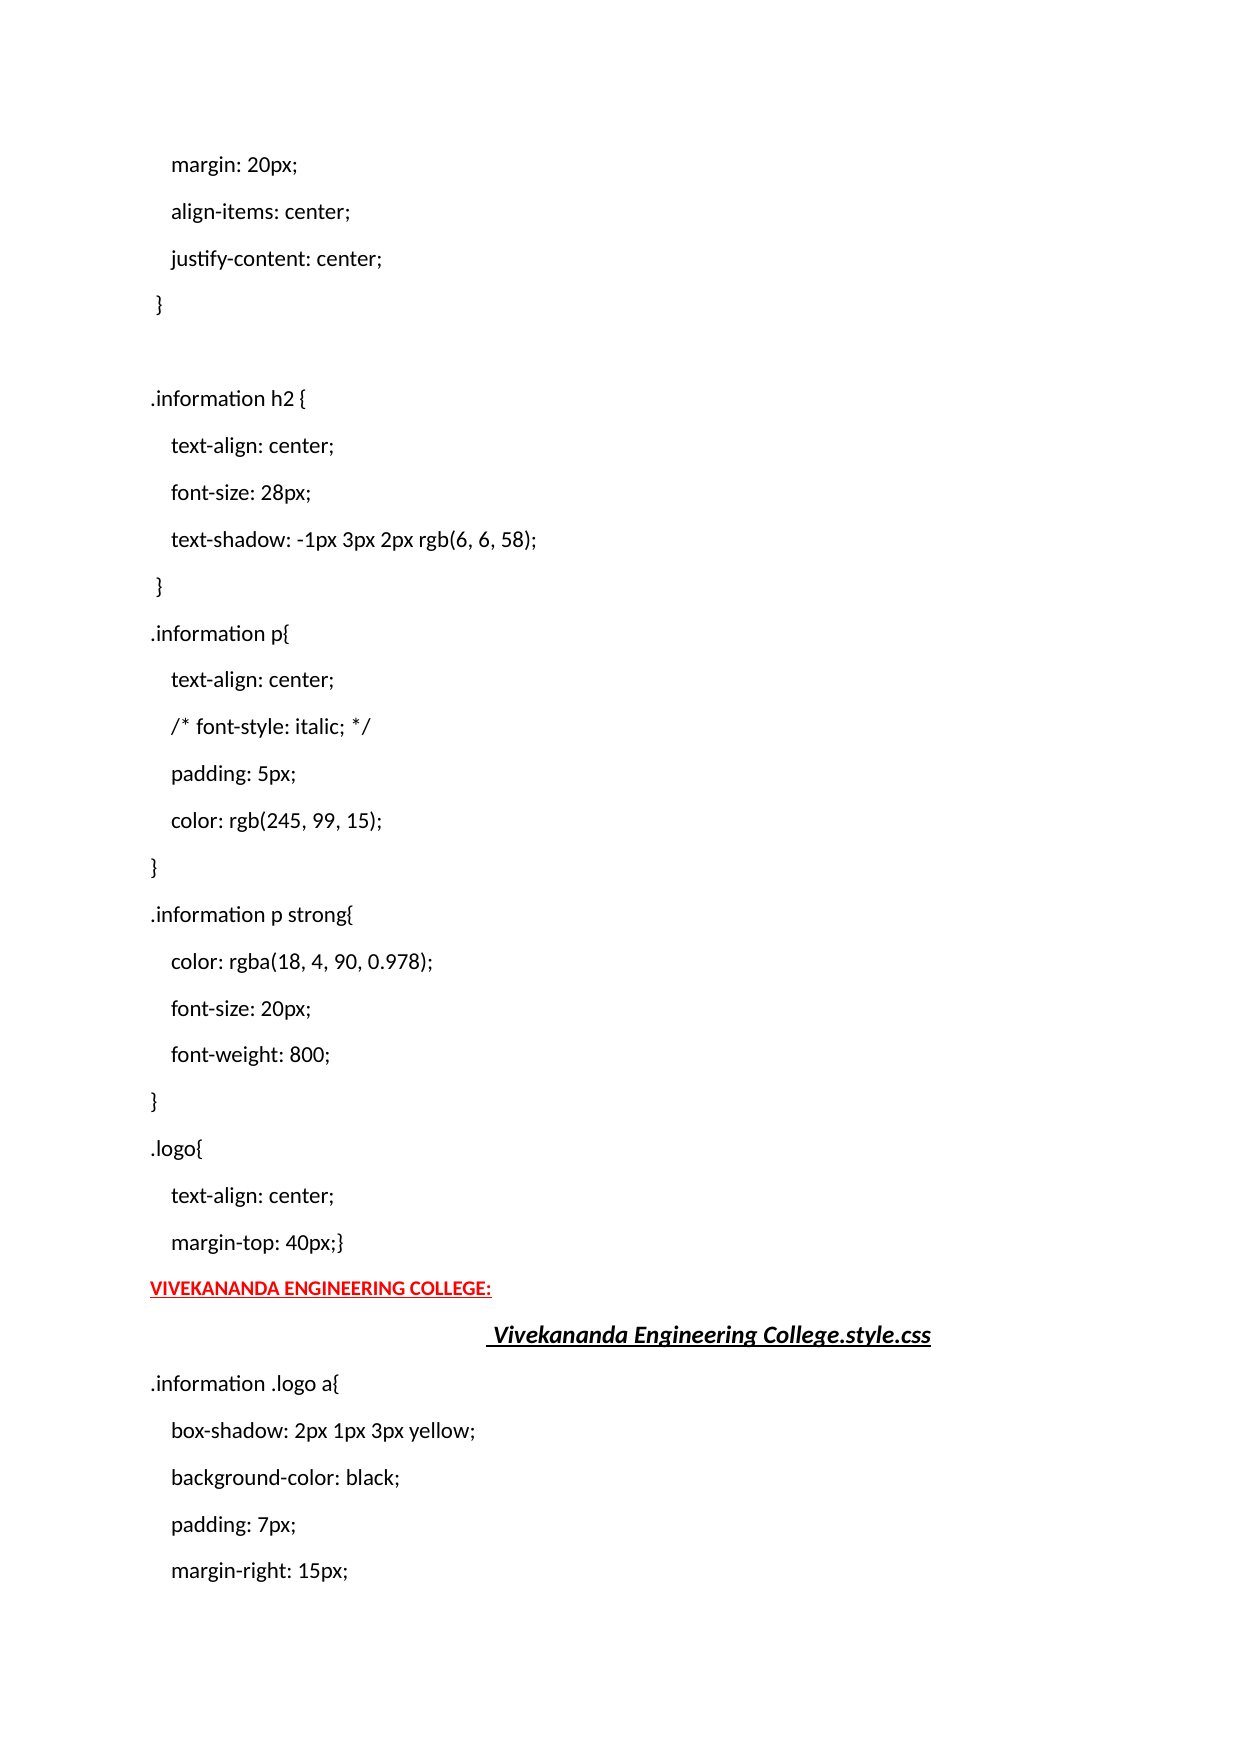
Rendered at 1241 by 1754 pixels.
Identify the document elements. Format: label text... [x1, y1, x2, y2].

text font-size: 28px; [150, 478, 1090, 506]
text justify-content: center; [150, 244, 1090, 272]
text text-align: center; [150, 431, 1090, 459]
text text-align: center; [150, 666, 1090, 694]
text .information p{ [150, 619, 1090, 647]
text text-align: center; [150, 1181, 1090, 1209]
text padding: 5px; [150, 759, 1090, 787]
text font-size: 20px; [150, 994, 1090, 1022]
text margin: 20px; [150, 150, 1090, 178]
text margin-top: 40px;} [150, 1228, 1090, 1256]
text /* font-style: italic; */ [150, 712, 1090, 741]
text VIVEKANANDA ENGINEERING COLLEGE: [150, 1275, 1090, 1300]
text font-weight: 800; [150, 1041, 1090, 1069]
text } [150, 572, 1090, 600]
text Vivekananda Engineering College.style.css [150, 1319, 1090, 1349]
text .information p strong{ [150, 900, 1090, 928]
text padding: 7px; [150, 1510, 1090, 1538]
text color: rgba(18, 4, 90, 0.978); [150, 947, 1090, 975]
text .information .logo a{ [150, 1369, 1090, 1397]
text .logo{ [150, 1134, 1090, 1162]
text .information h2 { [150, 384, 1090, 412]
text box-shadow: 2px 1px 3px yellow; [150, 1416, 1090, 1444]
text } [150, 853, 1090, 881]
text margin-right: 15px; [150, 1557, 1090, 1584]
text align-items: center; [150, 197, 1090, 225]
text text-shadow: -1px 3px 2px rgb(6, 6, 58); [150, 525, 1090, 553]
text } [150, 291, 1090, 319]
text background-color: black; [150, 1463, 1090, 1491]
text } [150, 1087, 1090, 1116]
text color: rgb(245, 99, 15); [150, 806, 1090, 834]
